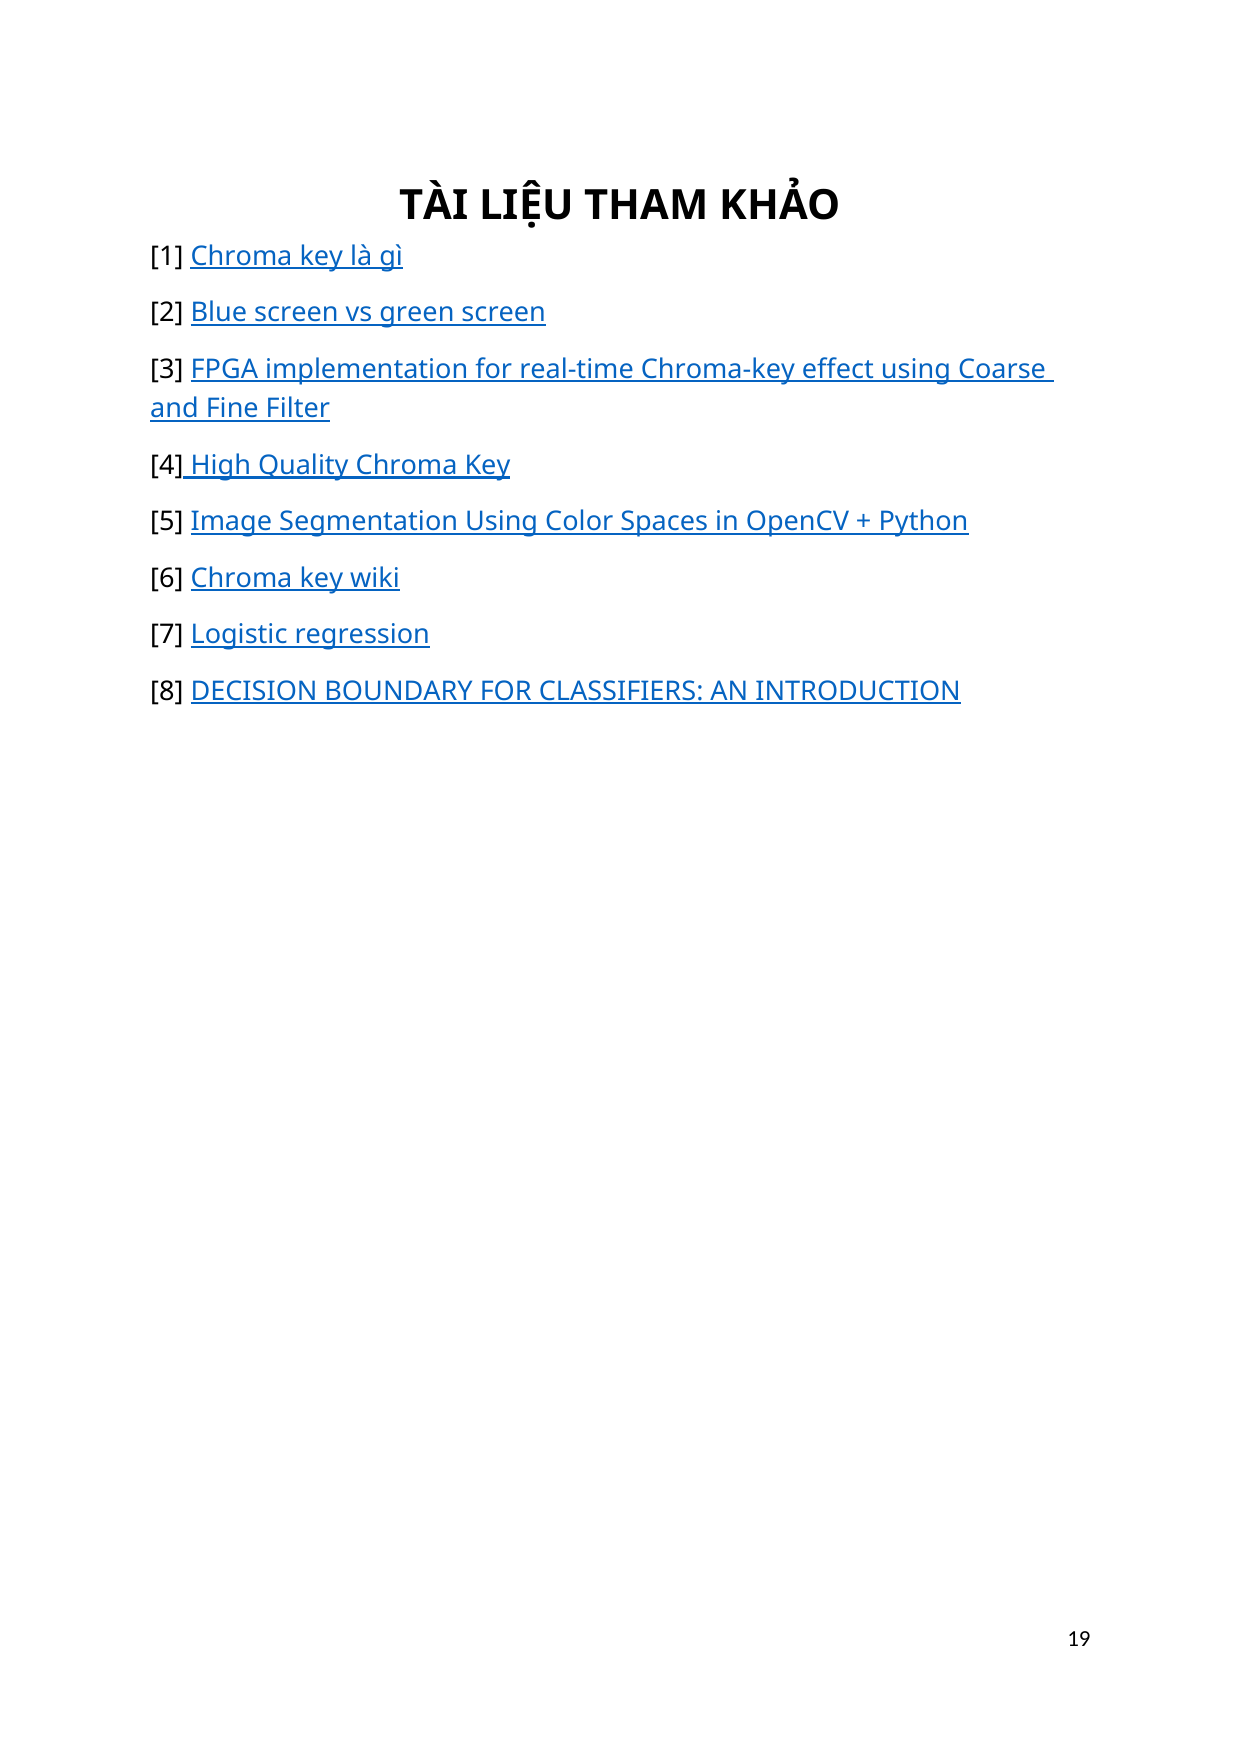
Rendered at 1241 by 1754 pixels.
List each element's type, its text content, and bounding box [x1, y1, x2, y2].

text [2] Blue screen vs green screen [150, 293, 1090, 329]
text [5] Image Segmentation Using Color Spaces in OpenCV + Python [150, 502, 1090, 539]
text [7] Logistic regression [150, 615, 1090, 652]
text [1] Chroma key là gì [150, 236, 1090, 273]
subtitle TÀI LIỆU THAM KHẢO [150, 175, 1090, 232]
text [8] DECISION BOUNDARY FOR CLASSIFIERS: AN INTRODUCTION [150, 671, 1090, 708]
text [3] FPGA implementation for real-time Chroma-key effect using Coarse and Fine Filter [150, 349, 1090, 426]
text [4] High Quality Chroma Key [150, 445, 1090, 482]
text [6] Chroma key wiki [150, 558, 1090, 595]
